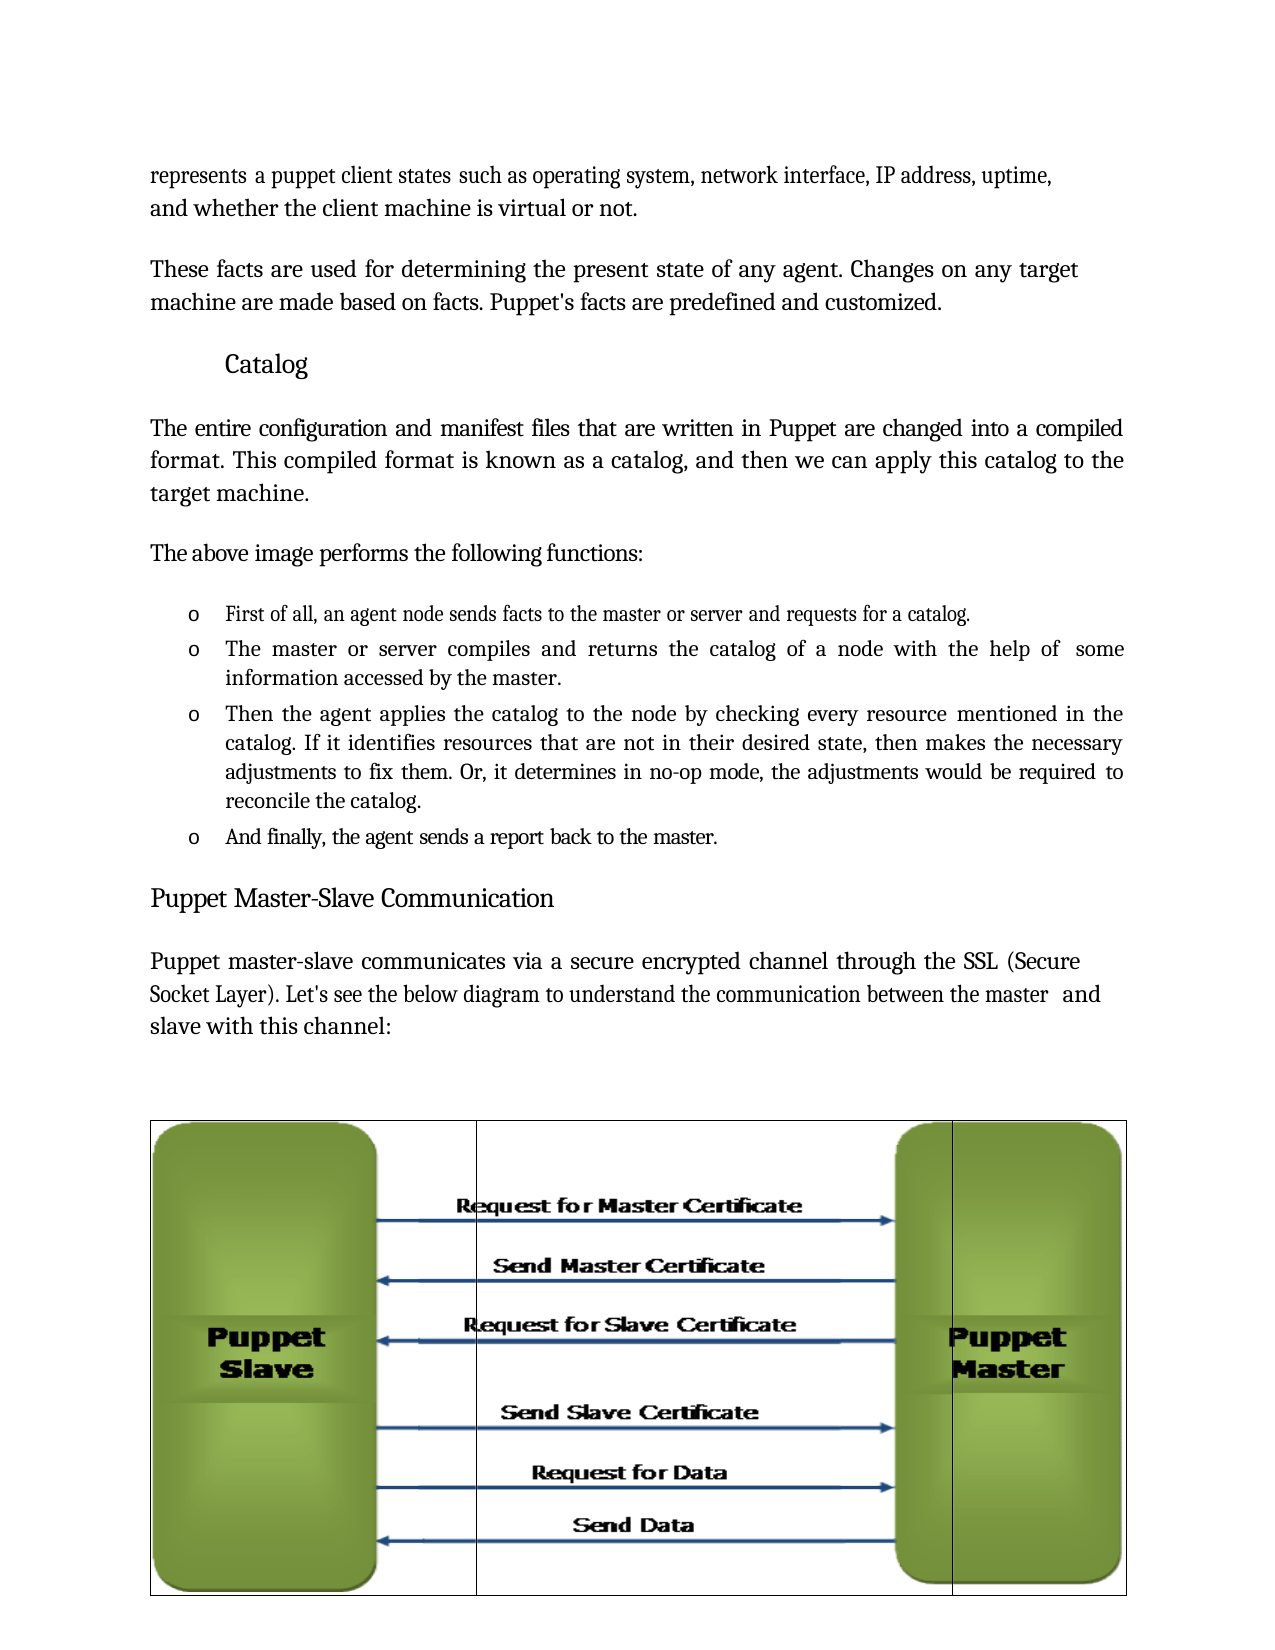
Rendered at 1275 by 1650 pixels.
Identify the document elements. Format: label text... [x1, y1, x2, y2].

text represents a puppet client states such as operating system, network interface, IP address, uptime, and whether the client machine is virtual or not. [150, 161, 1102, 223]
subtitle Puppet Master-Slave Communication [150, 882, 1275, 915]
text Socket Layer). Let's see the below diagram to understand the communication between the master and slave with this channel: [150, 979, 1102, 1041]
text These facts are used for determining the present state of any agent. Changes on any target machine are made based on facts. Puppet's facts are predefined and customized. [150, 255, 1137, 316]
list Then the agent applies the catalog to the node by checking every resource mentioned in the catalog. If it identifies resources that are not in their desired state, then makes the necessary adjustments to fix them. Or, it determines in no-op mode, the adjustments would be required to reconcile the catalog. [188, 700, 1123, 814]
picture [477, 1121, 952, 1595]
list And finally, the agent sends a report back to the master. [188, 824, 1275, 851]
text Puppet master-slave communicates via a secure encrypted channel through the SSL (Secure [150, 947, 1275, 976]
text The above image performs the following functions: [150, 539, 1275, 568]
picture [953, 1121, 1126, 1595]
list The master or server compiles and returns the catalog of a node with the help of some information accessed by the master. [188, 636, 1124, 691]
list First of all, an agent node sends facts to the master or server and requests for a catalog. [187, 601, 1275, 627]
subtitle Catalog [225, 349, 1275, 381]
text The entire configuration and manifest files that are written in Puppet are changed into a compiled format. This compiled format is known as a catalog, and then we can apply this catalog to the target machine. [150, 414, 1124, 507]
picture [151, 1121, 476, 1595]
